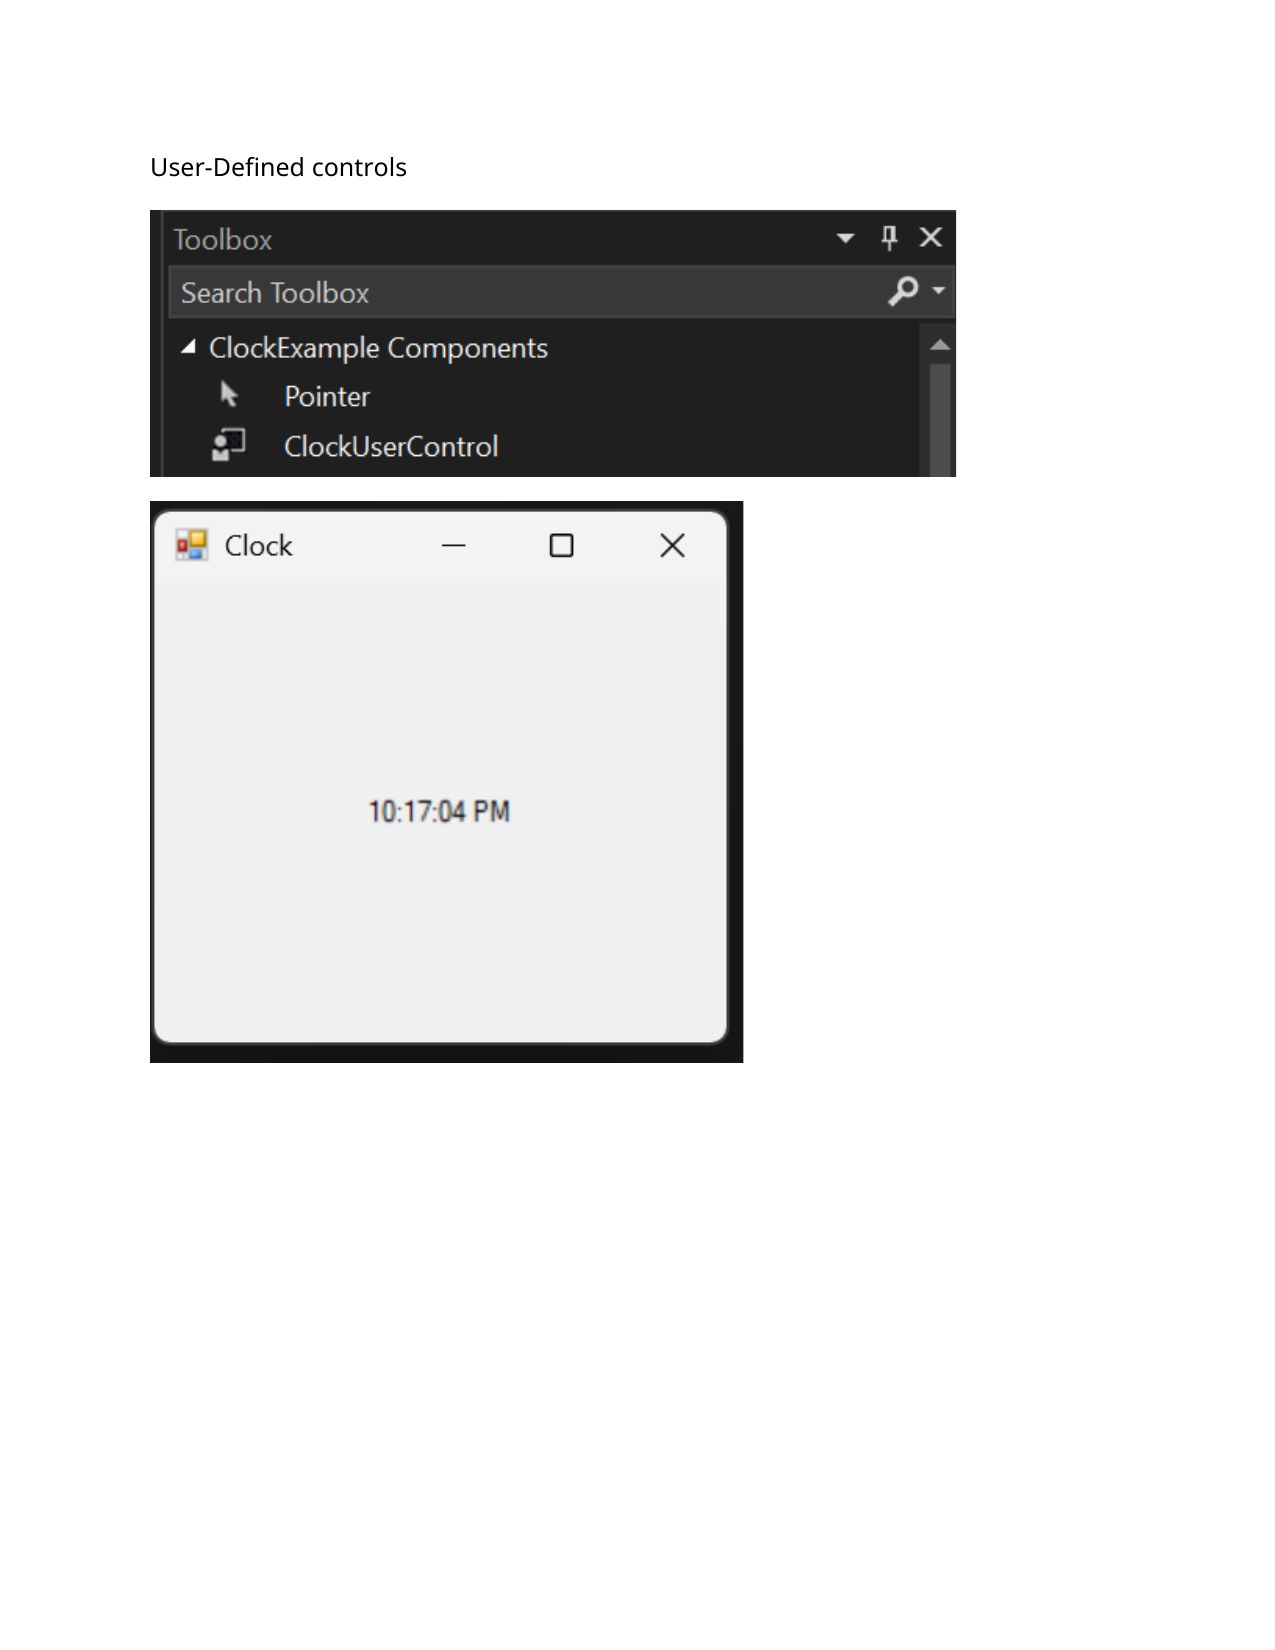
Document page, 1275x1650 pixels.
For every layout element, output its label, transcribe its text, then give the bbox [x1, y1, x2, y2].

picture [150, 210, 957, 477]
text User-Defined controls [150, 150, 1125, 184]
picture [150, 501, 744, 1063]
